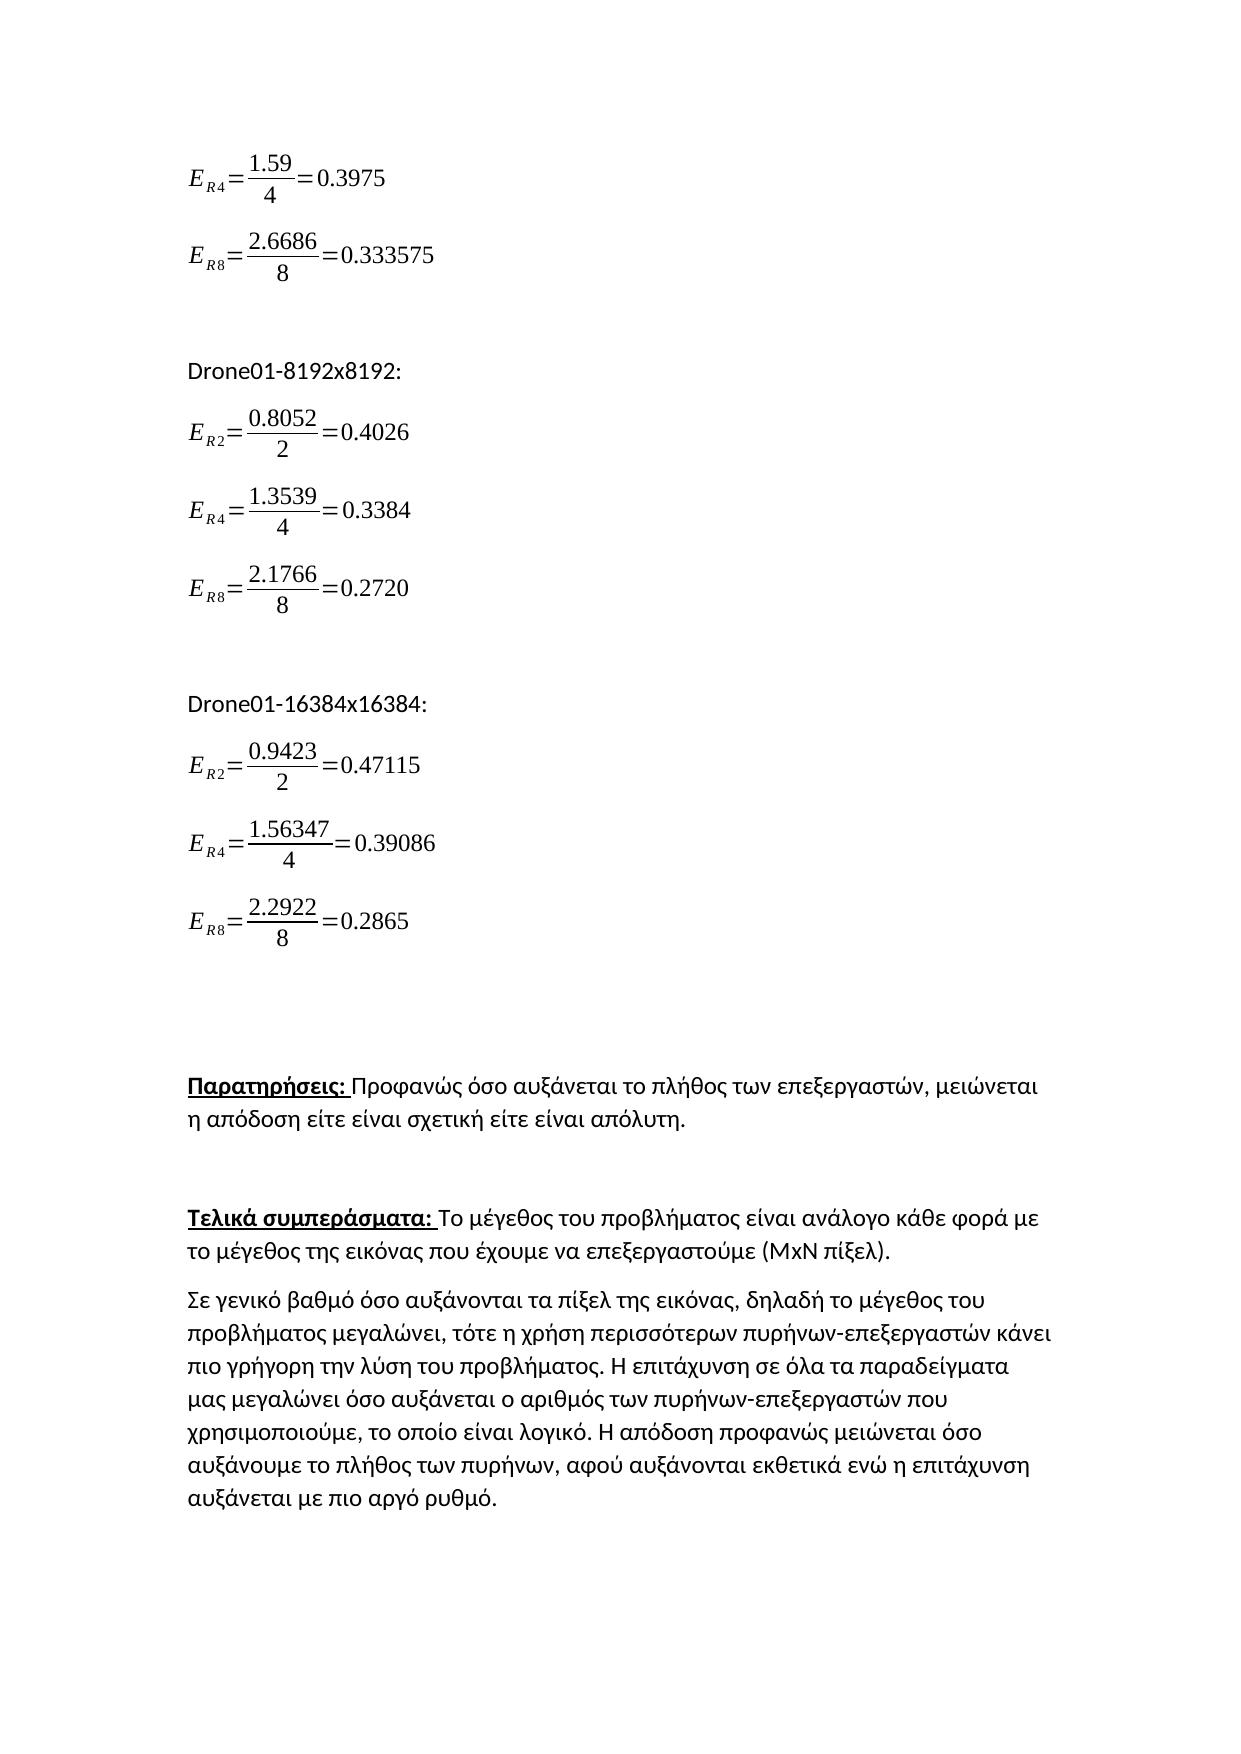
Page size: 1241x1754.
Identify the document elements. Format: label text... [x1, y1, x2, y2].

text Drone01-16384x16384: [187, 688, 1053, 718]
text Drone01-8192x8192: [187, 355, 1053, 386]
text Παρατηρήσεις: Προφανώς όσο αυξάνεται το πλήθος των επεξεργαστών, μειώνεται η απόδοση είτε είναι σχετική είτε είναι απόλυτη. [187, 1070, 1053, 1133]
text Σε γενικό βαθμό όσο αυξάνονται τα πίξελ της εικόνας, δηλαδή το μέγεθος του προβλήματος μεγαλώνει, τότε η χρήση περισσότερων πυρήνων-επεξεργαστών κάνει πιο γρήγορη την λύση του προβλήματος. Η επιτάχυνση σε όλα τα παραδείγματα μας μεγαλώνει όσο αυξάνεται ο αριθμός των πυρήνων-επεξεργαστών που χρησιμοποιούμε, το οποίο είναι λογικό. Η απόδοση προφανώς μειώνεται όσο αυξάνουμε το πλήθος των πυρήνων, αφού αυξάνονται εκθετικά ενώ η επιτάχυνση αυξάνεται με πιο αργό ρυθμό. [187, 1284, 1053, 1513]
text Τελικά συμπεράσματα: Tο μέγεθος του προβλήματος είναι ανάλογο κάθε φορά με το μέγεθος της εικόνας που έχουμε να επεξεργαστούμε (ΜxN πίξελ). [187, 1202, 1053, 1266]
